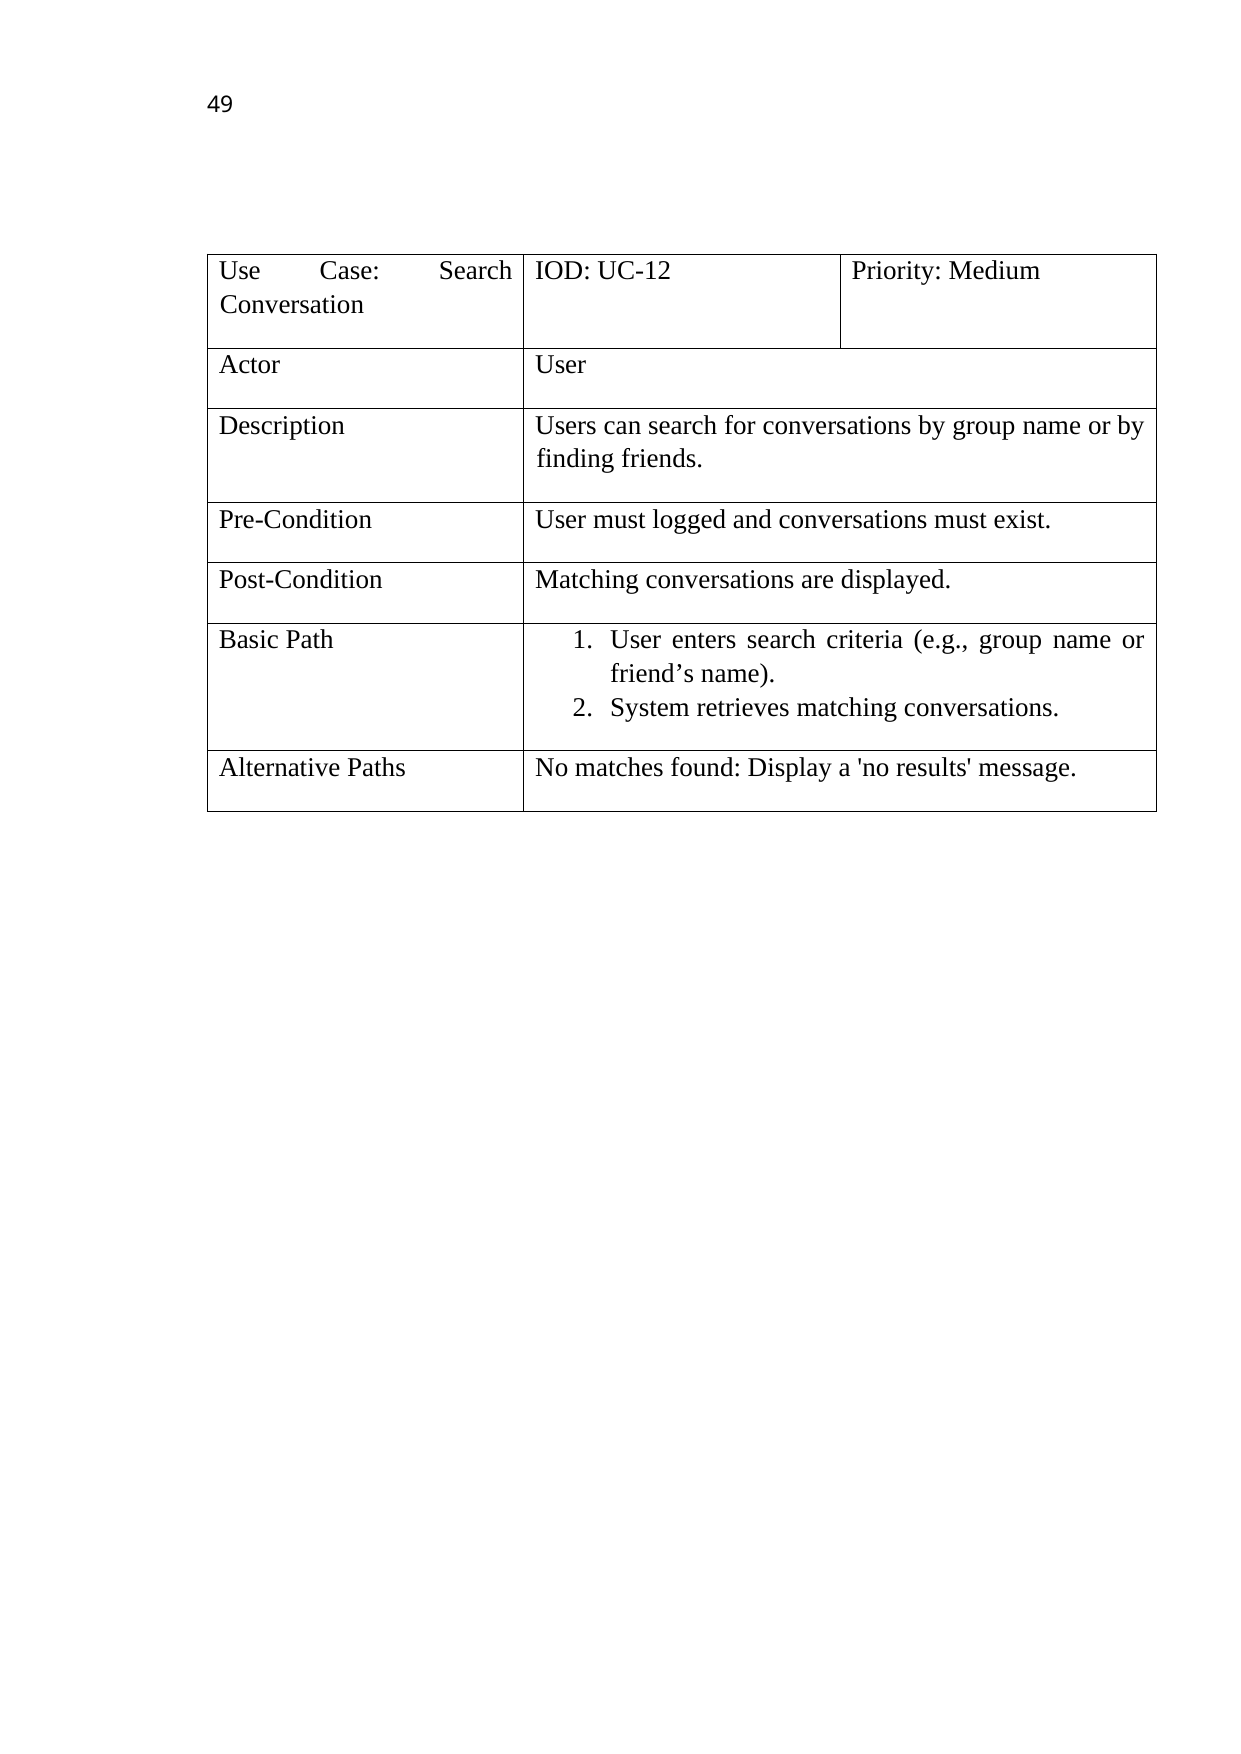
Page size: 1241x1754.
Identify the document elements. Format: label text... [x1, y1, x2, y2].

table_cell Actor [208, 349, 523, 408]
table_header IOD: UC-12 [524, 255, 840, 347]
table_cell Post-Condition [208, 563, 523, 623]
table_cell Matching conversations are displayed. [524, 563, 1156, 623]
table_cell User must logged and conversations must exist. [524, 503, 1156, 562]
table_cell Basic Path [208, 624, 523, 750]
table_cell Description [208, 409, 523, 502]
table_cell User enters search criteria (e.g., group name or friend’s name). System retrieves matching conversations. [524, 624, 1156, 750]
table_cell Users can search for conversations by group name or by finding friends. [524, 409, 1156, 502]
table_cell User [524, 349, 1156, 408]
table_header Use Case: Search Conversation [208, 255, 523, 347]
table_cell Alternative Paths [208, 751, 523, 811]
table_cell No matches found: Display a 'no results' message. [524, 751, 1156, 811]
table_cell Pre-Condition [208, 503, 523, 562]
table_header Priority: Medium [841, 255, 1156, 347]
